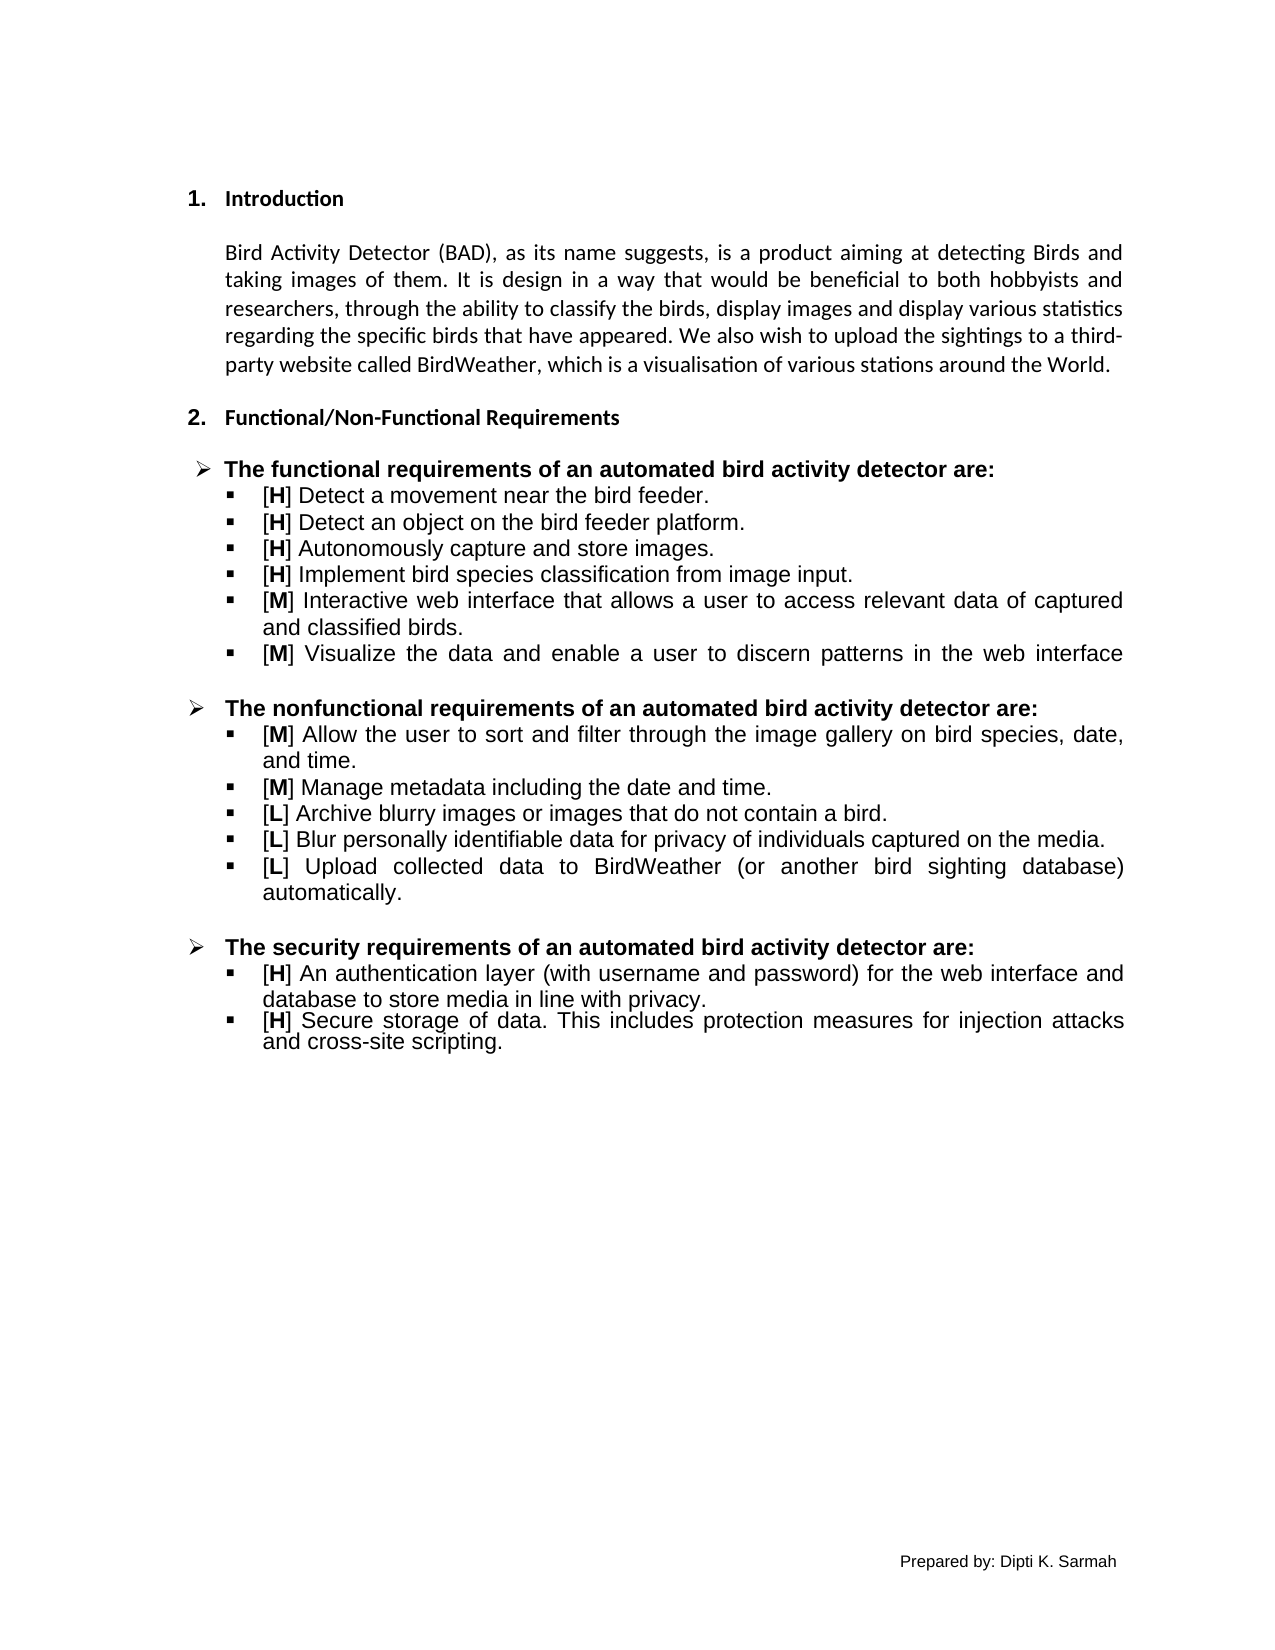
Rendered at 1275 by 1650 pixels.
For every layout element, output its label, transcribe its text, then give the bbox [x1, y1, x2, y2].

list [H] Secure storage of data. This includes protection measures for injection attacks and cross-site scripting. [225, 1012, 1125, 1053]
list The security requirements of an automated bird activity detector are: [187, 933, 1125, 960]
list [H] Detect a movement near the bird feeder. [225, 482, 1125, 508]
list [H] Implement bird species classification from image input. [225, 561, 1125, 587]
list The nonfunctional requirements of an automated bird activity detector are: [187, 694, 1125, 721]
list [L] Archive blurry images or images that do not contain a bird. [225, 800, 1125, 826]
list [H] Autonomously capture and store images. [225, 535, 1125, 561]
list The functional requirements of an automated bird activity detector are: [194, 456, 1125, 482]
list [H] Detect an object on the bird feeder platform. [225, 508, 1125, 535]
list Introduction [187, 184, 1125, 213]
list [M] Manage metadata including the date and time. [225, 774, 1125, 800]
list [L] Upload collected data to BirdWeather (or another bird sighting database) automatically. [225, 853, 1125, 933]
list [L] Blur personally identifiable data for privacy of individuals captured on the media. [225, 826, 1125, 853]
list Functional/Non-Functional Requirements [187, 403, 1125, 431]
text Bird Activity Detector (BAD), as its name suggests, is a product aiming at detecting Birds and taking images of them. It is design in a way that would be beneficial to both hobbyists and researchers, through the ability to classify the birds, display images and display various statistics regarding the specific birds that have appeared. We also wish to upload the sightings to a third-party website called BirdWeather, which is a visualisation of various stations around the World. [225, 238, 1125, 378]
list [M] Visualize the data and enable a user to discern patterns in the web interface [225, 640, 1125, 694]
list [M] Interactive web interface that allows a user to access relevant data of captured and classified birds. [225, 587, 1125, 640]
list [H] An authentication layer (with username and password) for the web interface and database to store media in line with privacy. [225, 960, 1125, 1012]
list [M] Allow the user to sort and filter through the image gallery on bird species, date, and time. [225, 721, 1125, 774]
